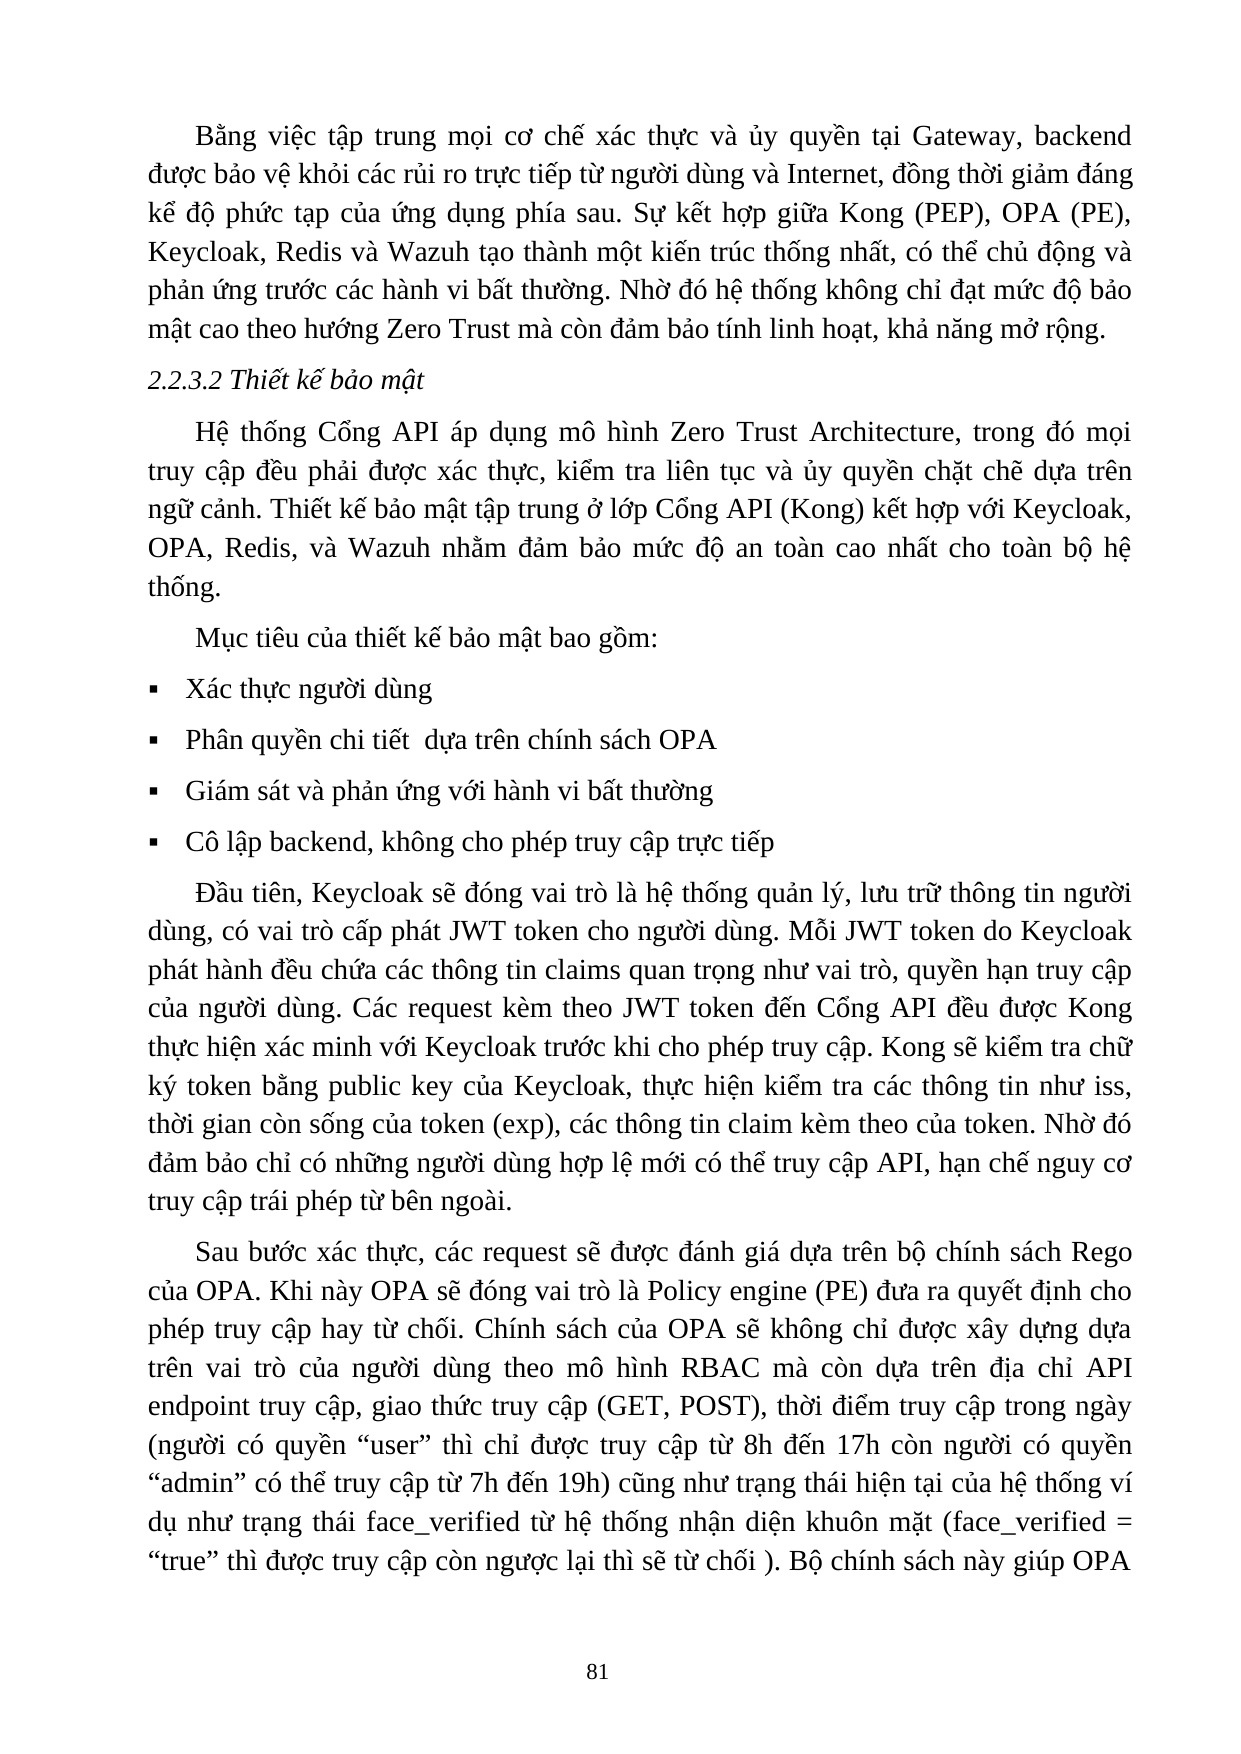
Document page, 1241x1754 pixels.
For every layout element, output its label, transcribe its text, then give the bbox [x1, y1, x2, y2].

text Phân quyền chi tiết dựa trên chính sách OPA [148, 722, 1134, 755]
text Đầu tiên, Keycloak sẽ đóng vai trò là hệ thống quản lý, lưu trữ thông tin người dùng, có vai trò cấp phát JWT token cho người dùng. Mỗi JWT token do Keycloak phát hành đều chứa các thông tin claims quan trọng như vai trò, quyền hạn truy cập của người dùng. Các request kèm theo JWT token đến Cổng API đều được Kong thực hiện xác minh với Keycloak trước khi cho phép truy cập. Kong sẽ kiểm tra chữ ký token bằng public key của Keycloak, thực hiện kiểm tra các thông tin như iss, thời gian còn sống của token (exp), các thông tin claim kèm theo của token. Nhờ đó đảm bảo chỉ có những người dùng hợp lệ mới có thể truy cập API, hạn chế nguy cơ truy cập trái phép từ bên ngoài. [148, 875, 1134, 1217]
text Thiết kế bảo mật [148, 362, 1134, 395]
text Bằng việc tập trung mọi cơ chế xác thực và ủy quyền tại Gateway, backend được bảo vệ khỏi các rủi ro trực tiếp từ người dùng và Internet, đồng thời giảm đáng kể độ phức tạp của ứng dụng phía sau. Sự kết hợp giữa Kong (PEP), OPA (PE), Keycloak, Redis và Wazuh tạo thành một kiến trúc thống nhất, có thể chủ động và phản ứng trước các hành vi bất thường. Nhờ đó hệ thống không chỉ đạt mức độ bảo mật cao theo hướng Zero Trust mà còn đảm bảo tính linh hoạt, khả năng mở rộng. [148, 118, 1134, 344]
text Mục tiêu của thiết kế bảo mật bao gồm: [148, 620, 1134, 653]
text Cô lập backend, không cho phép truy cập trực tiếp [148, 824, 1134, 857]
text Hệ thống Cổng API áp dụng mô hình Zero Trust Architecture, trong đó mọi truy cập đều phải được xác thực, kiểm tra liên tục và ủy quyền chặt chẽ dựa trên ngữ cảnh. Thiết kế bảo mật tập trung ở lớp Cổng API (Kong) kết hợp với Keycloak, OPA, Redis, và Wazuh nhằm đảm bảo mức độ an toàn cao nhất cho toàn bộ hệ thống. [148, 414, 1134, 602]
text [148, 1234, 1134, 1576]
text Giám sát và phản ứng với hành vi bất thường [148, 773, 1134, 806]
text Xác thực người dùng [148, 671, 1134, 704]
